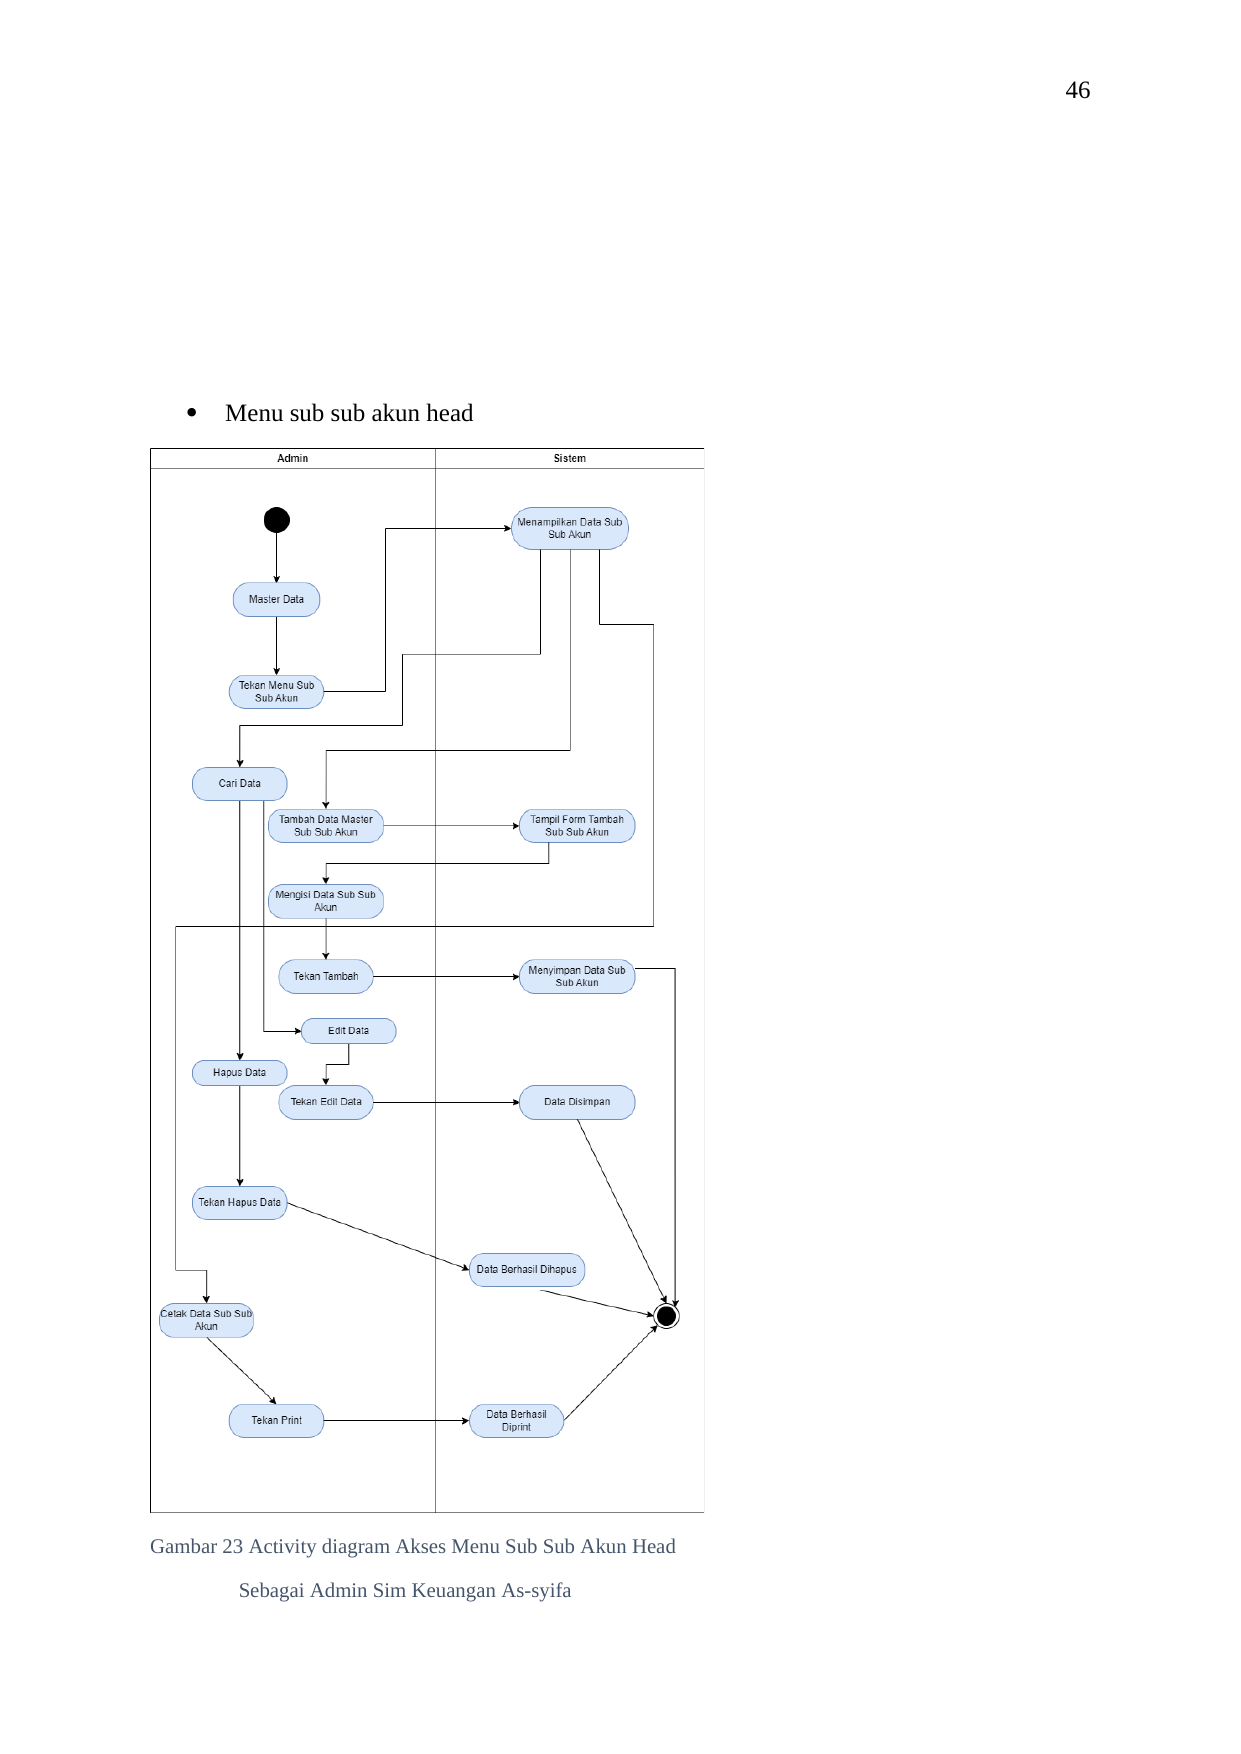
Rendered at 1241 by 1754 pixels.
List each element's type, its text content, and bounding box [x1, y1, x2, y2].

text Sebagai Admin Sim Keuangan As-syifa [150, 1578, 1090, 1602]
text Gambar 23 Activity diagram Akses Menu Sub Sub Akun Head [150, 1533, 1090, 1558]
picture [150, 448, 705, 1513]
list Menu sub sub akun head [187, 398, 1090, 427]
